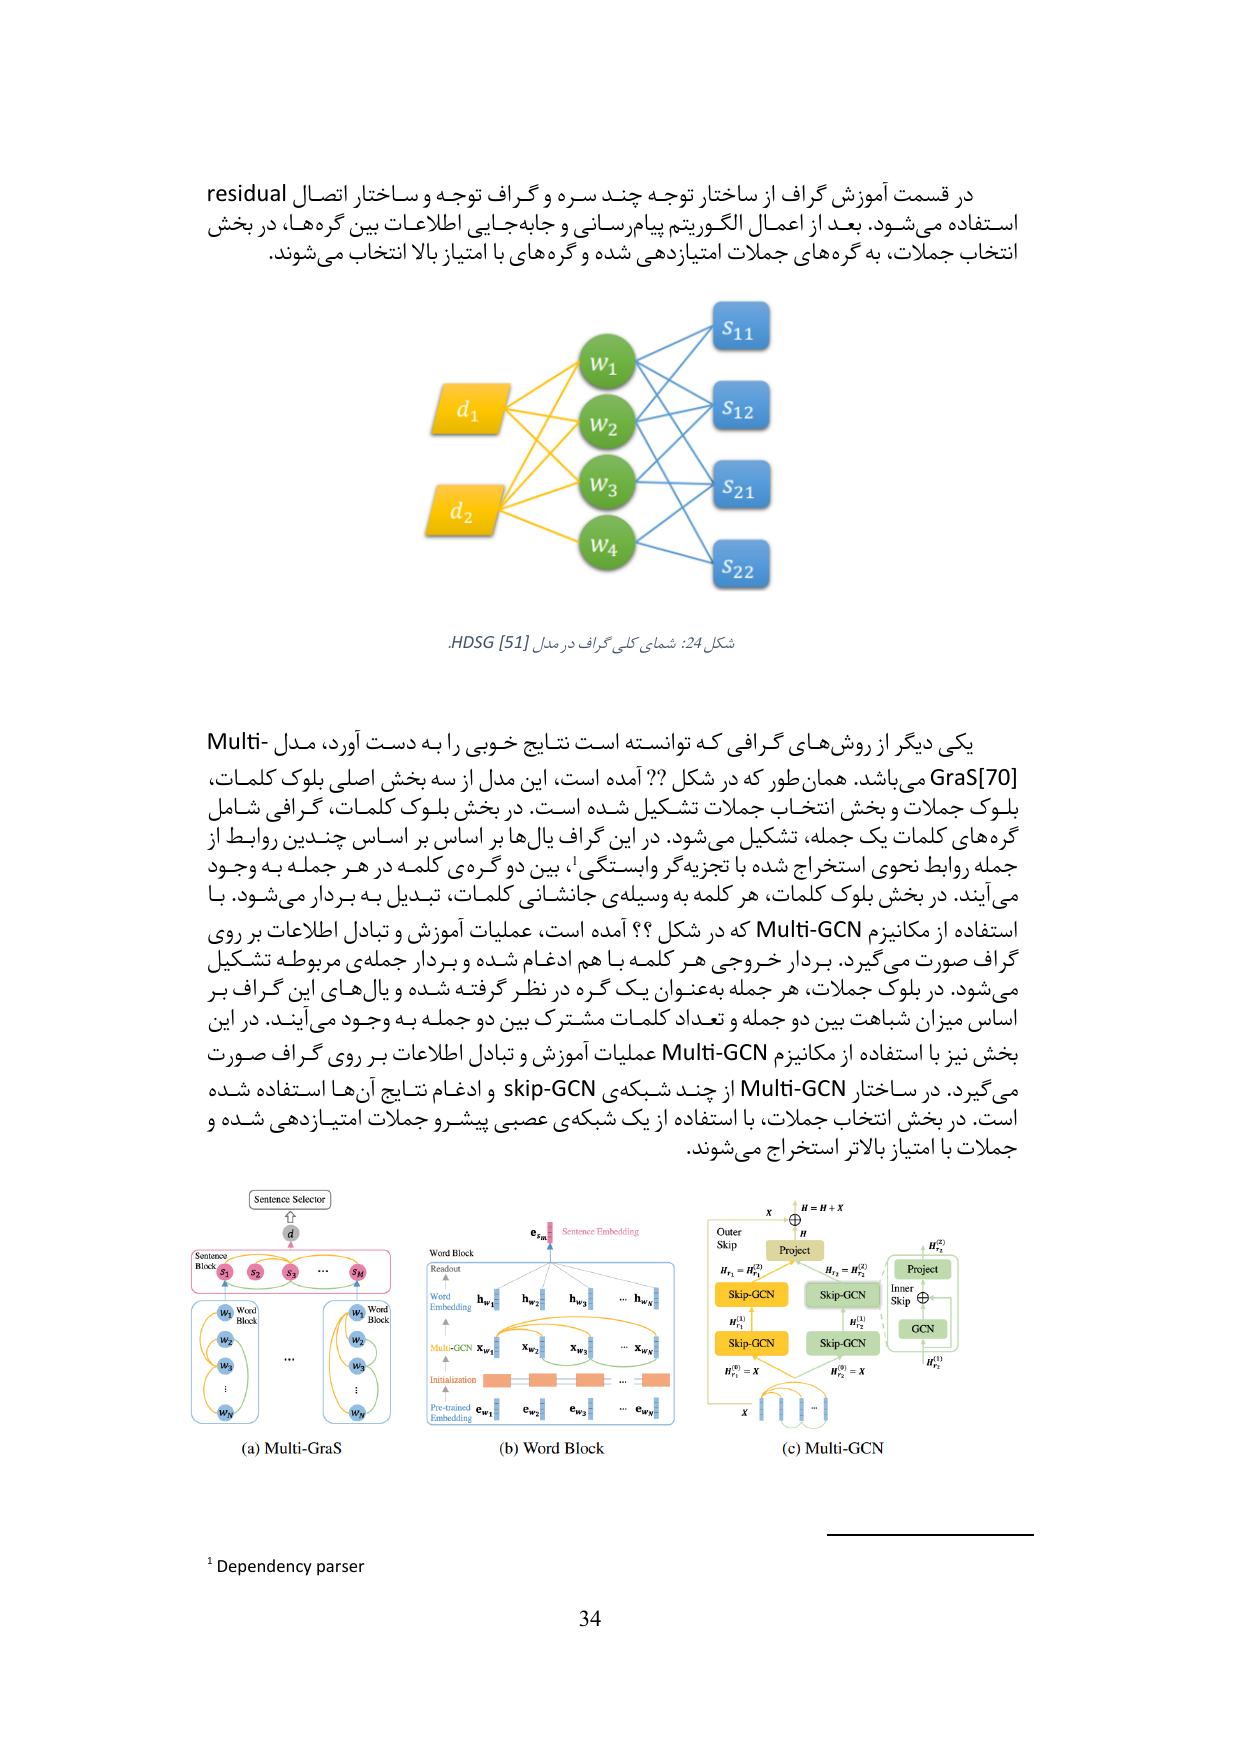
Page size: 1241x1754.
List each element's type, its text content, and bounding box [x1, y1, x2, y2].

text در قسمت آموزش گراف‌ از ساختار توجه چند سره و گراف توجه و ساختار اتصال residual استفاده می‌شود. بعد از اعمال الگوریتم پیام‌رسانی و جابه‌جایی اطلاعات بین گره‌ها، در بخش انتخاب جملات، به گره‌های جملات امتیازدهی شده و گره‌های با امتیاز بالا انتخاب می‌شوند. [207, 177, 1018, 269]
text یکی دیگر از روش‌های گرافی که توانسته است نتایج خوبی را به دست آورد، مدل Multi-GraS‌[70] می‌باشد. همان‌طور که در شکل ?? آمده است، این مدل از سه بخش اصلی بلوک کلمات، بلوک جملات و بخش انتخاب جملات تشکیل شده است. در بخش بلوک کلمات، گرافی شامل گره‌های کلمات یک جمله، تشکیل می‌شود. در این گراف یال‌ها بر اساس بر اساس چندین روابط از جمله روابط نحوی استخراج شده با تجزیه‌گر وابستگی، بین دو گره‌ی کلمه در هر جمله به وجود می‌آیند. در بخش بلوک کلمات، هر کلمه به وسیله‌ی جانشانی کلمات، تبدیل به بردار می‌شود. با استفاده از مکانیزم Multi-GCN که در شکل ؟؟ آمده است، عملیات آموزش و تبادل اطلاعات بر روی گراف صورت می‌گیرد. بردار خروجی هر کلمه با هم ادغام شده و بردار جمله‌ی مربوطه تشکیل می‌شود. در بلوک جملات، هر جمله به‌عنوان یک گره در نظر گرفته شده و یال‌های این گراف بر اساس میزان شباهت بین دو جمله و تعداد کلمات مشترک بین دو جمله به وجود می‌آیند. در این بخش نیز با استفاده از مکانیزم Multi-GCN عملیات آموزش و تبادل اطلاعات بر روی گراف صورت می‌گیرد. در ساختار Multi-GCN از چند شبکه‌ی skip-GCN و ادغام نتایج آن‌ها استفاده شده است. در بخش انتخاب جملات، با استفاده از یک شبکه‌ی عصبی پیشرو جملات امتیازدهی شده و جملات با امتیاز بالاتر استخراج می‌شوند. [207, 725, 1018, 1164]
picture [146, 1182, 974, 1466]
text شکل 24: شمای کلی گراف در مدل HDSG [51]. [207, 630, 1018, 654]
picture [378, 287, 802, 611]
